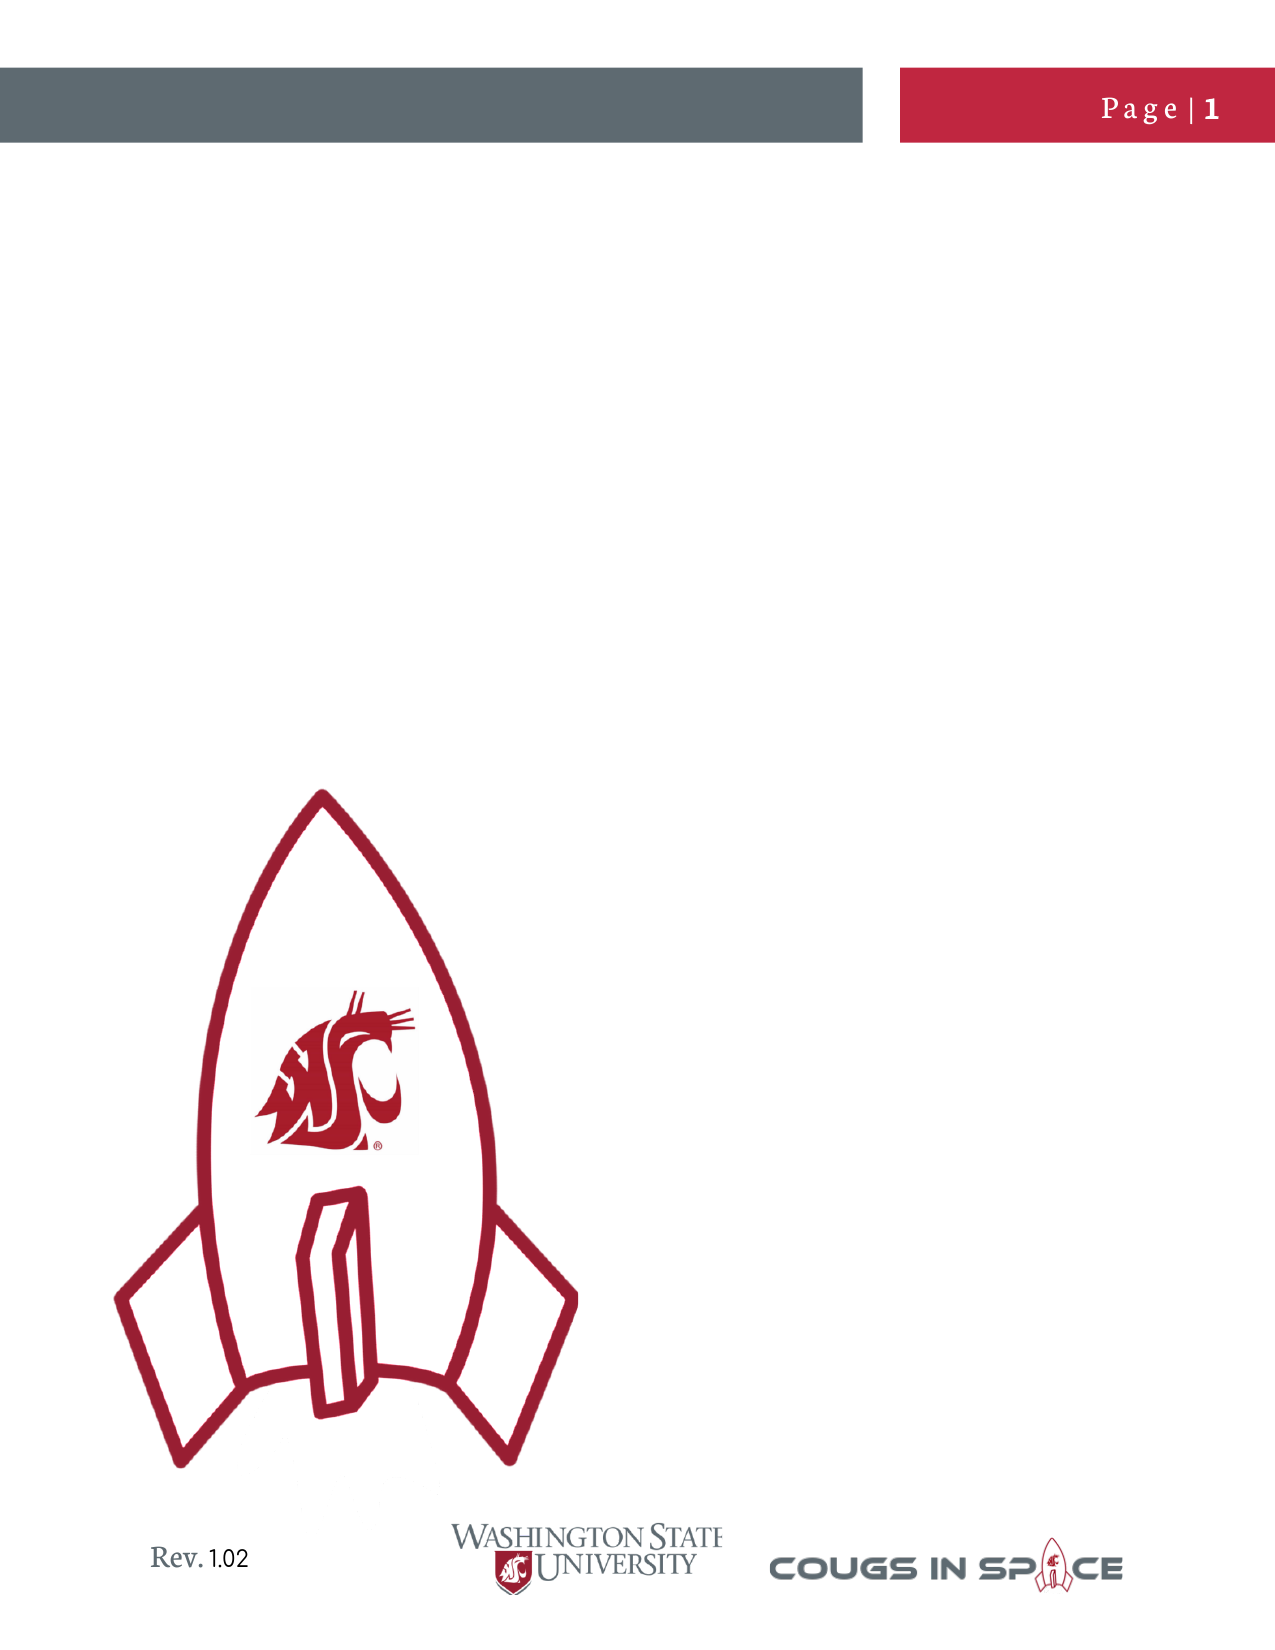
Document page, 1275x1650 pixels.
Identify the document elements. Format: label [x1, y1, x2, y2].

picture [769, 1537, 1123, 1594]
picture [112, 787, 578, 1534]
picture [450, 1522, 723, 1595]
